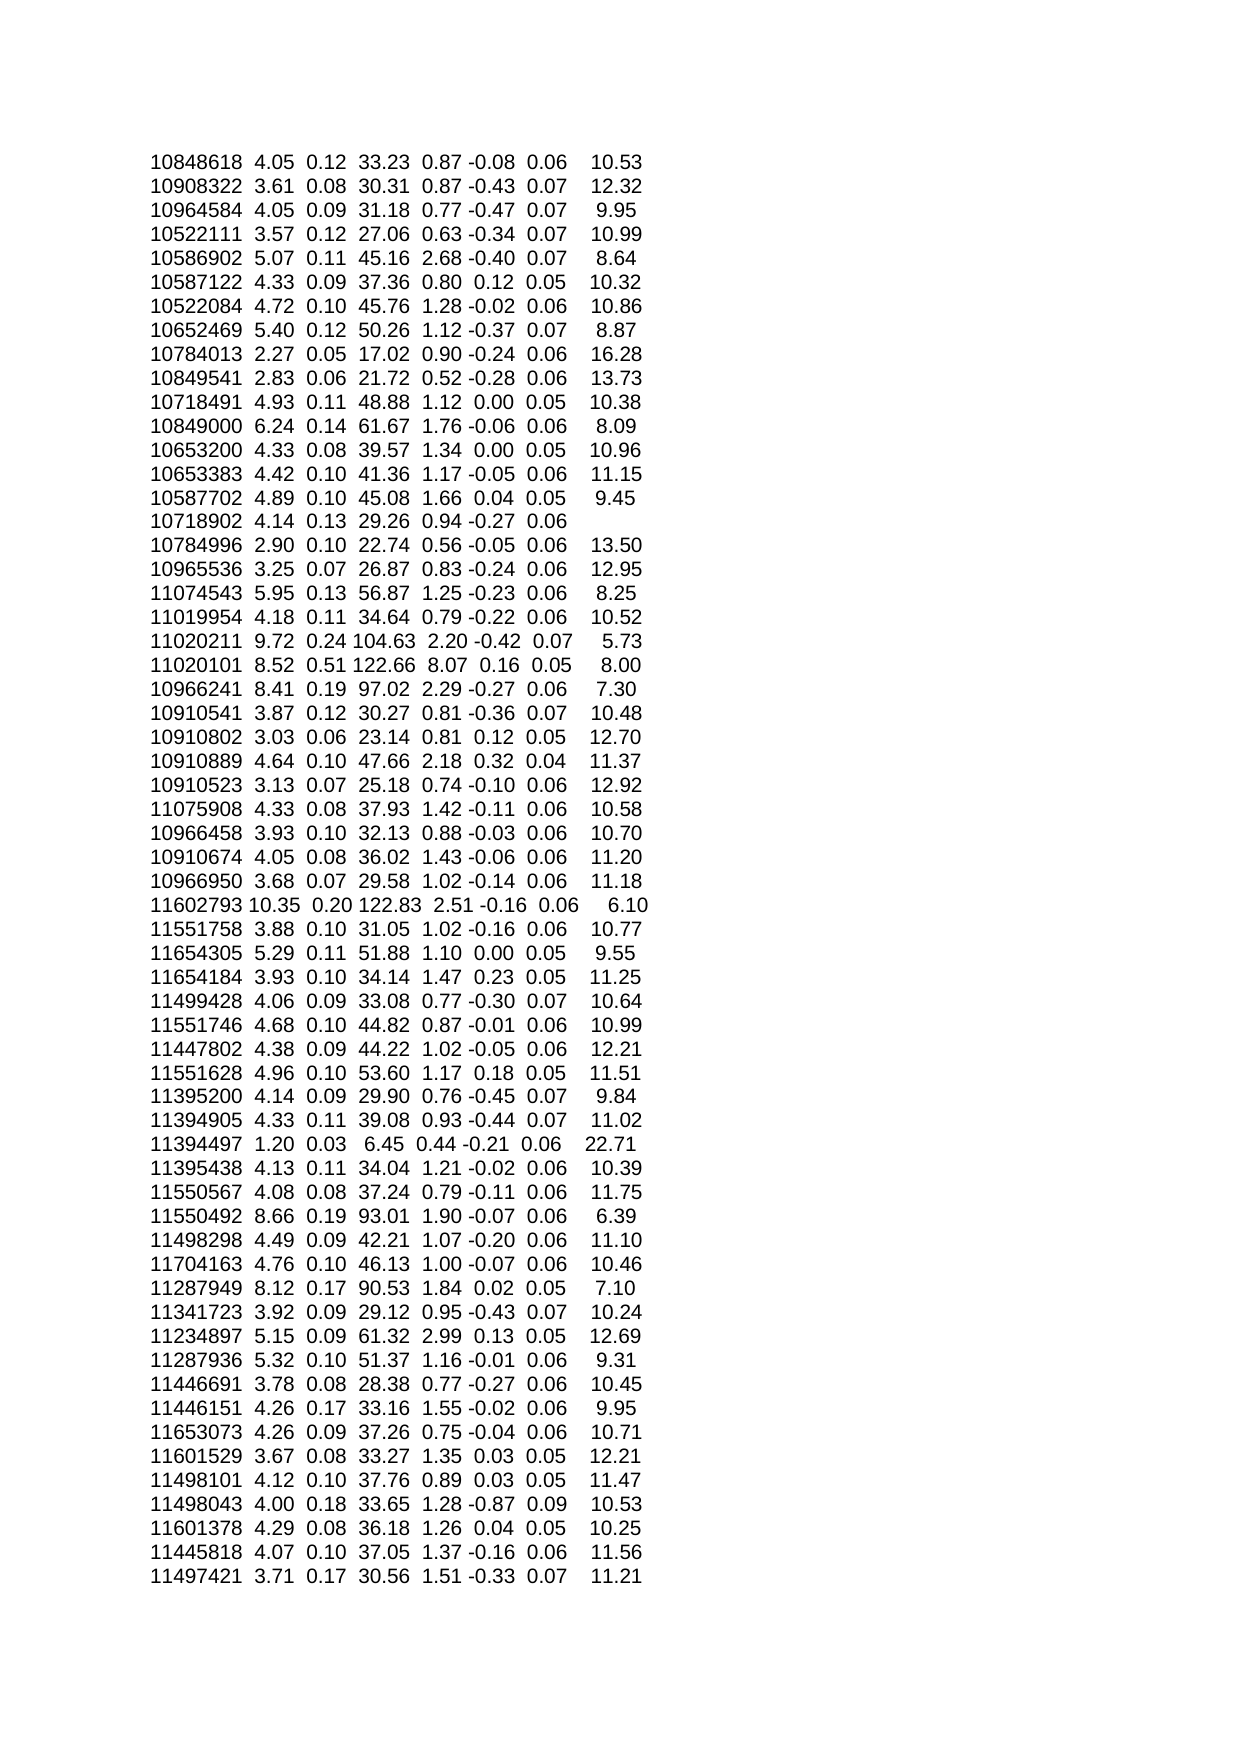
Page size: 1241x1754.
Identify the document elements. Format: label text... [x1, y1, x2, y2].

text 11654184 3.93 0.10 34.14 1.47 0.23 0.05 11.25 [150, 964, 1090, 988]
text 10718902 4.14 0.13 29.26 0.94 -0.27 0.06 [150, 509, 1090, 533]
text 11394497 1.20 0.03 6.45 0.44 -0.21 0.06 22.71 [150, 1132, 1090, 1156]
text 10849541 2.83 0.06 21.72 0.52 -0.28 0.06 13.73 [150, 366, 1090, 389]
text 11447802 4.38 0.09 44.22 1.02 -0.05 0.06 12.21 [150, 1036, 1090, 1060]
text 10587702 4.89 0.10 45.08 1.66 0.04 0.05 9.45 [150, 485, 1090, 509]
text 11446691 3.78 0.08 28.38 0.77 -0.27 0.06 10.45 [150, 1372, 1090, 1396]
text 11446151 4.26 0.17 33.16 1.55 -0.02 0.06 9.95 [150, 1396, 1090, 1420]
text 10718491 4.93 0.11 48.88 1.12 0.00 0.05 10.38 [150, 389, 1090, 413]
text 10965536 3.25 0.07 26.87 0.83 -0.24 0.06 12.95 [150, 557, 1090, 581]
text 10653200 4.33 0.08 39.57 1.34 0.00 0.05 10.96 [150, 437, 1090, 461]
text 10966950 3.68 0.07 29.58 1.02 -0.14 0.06 11.18 [150, 869, 1090, 893]
text 11395200 4.14 0.09 29.90 0.76 -0.45 0.07 9.84 [150, 1084, 1090, 1108]
text 11287936 5.32 0.10 51.37 1.16 -0.01 0.06 9.31 [150, 1348, 1090, 1372]
text 10908322 3.61 0.08 30.31 0.87 -0.43 0.07 12.32 [150, 174, 1090, 198]
text 10910541 3.87 0.12 30.27 0.81 -0.36 0.07 10.48 [150, 701, 1090, 725]
text 11498298 4.49 0.09 42.21 1.07 -0.20 0.06 11.10 [150, 1228, 1090, 1252]
text 11395438 4.13 0.11 34.04 1.21 -0.02 0.06 10.39 [150, 1156, 1090, 1180]
text 11551628 4.96 0.10 53.60 1.17 0.18 0.05 11.51 [150, 1060, 1090, 1084]
text 11497421 3.71 0.17 30.56 1.51 -0.33 0.07 11.21 [150, 1563, 1090, 1587]
text 11234897 5.15 0.09 61.32 2.99 0.13 0.05 12.69 [150, 1324, 1090, 1348]
text 11498043 4.00 0.18 33.65 1.28 -0.87 0.09 10.53 [150, 1492, 1090, 1516]
text 11019954 4.18 0.11 34.64 0.79 -0.22 0.06 10.52 [150, 605, 1090, 629]
text 11550567 4.08 0.08 37.24 0.79 -0.11 0.06 11.75 [150, 1180, 1090, 1204]
text 10910674 4.05 0.08 36.02 1.43 -0.06 0.06 11.20 [150, 845, 1090, 869]
text 11499428 4.06 0.09 33.08 0.77 -0.30 0.07 10.64 [150, 988, 1090, 1012]
text 10522111 3.57 0.12 27.06 0.63 -0.34 0.07 10.99 [150, 222, 1090, 246]
text 11445818 4.07 0.10 37.05 1.37 -0.16 0.06 11.56 [150, 1539, 1090, 1563]
text 10964584 4.05 0.09 31.18 0.77 -0.47 0.07 9.95 [150, 198, 1090, 222]
text 11020211 9.72 0.24 104.63 2.20 -0.42 0.07 5.73 [150, 629, 1090, 653]
text 11550492 8.66 0.19 93.01 1.90 -0.07 0.06 6.39 [150, 1204, 1090, 1228]
text 10653383 4.42 0.10 41.36 1.17 -0.05 0.06 11.15 [150, 461, 1090, 485]
text 11601529 3.67 0.08 33.27 1.35 0.03 0.05 12.21 [150, 1444, 1090, 1468]
text 10784996 2.90 0.10 22.74 0.56 -0.05 0.06 13.50 [150, 533, 1090, 557]
text 11551746 4.68 0.10 44.82 0.87 -0.01 0.06 10.99 [150, 1012, 1090, 1036]
text 11602793 10.35 0.20 122.83 2.51 -0.16 0.06 6.10 [150, 893, 1090, 917]
text 11654305 5.29 0.11 51.88 1.10 0.00 0.05 9.55 [150, 941, 1090, 964]
text 11394905 4.33 0.11 39.08 0.93 -0.44 0.07 11.02 [150, 1108, 1090, 1132]
text 10586902 5.07 0.11 45.16 2.68 -0.40 0.07 8.64 [150, 246, 1090, 270]
text 11020101 8.52 0.51 122.66 8.07 0.16 0.05 8.00 [150, 653, 1090, 677]
text 11498101 4.12 0.10 37.76 0.89 0.03 0.05 11.47 [150, 1468, 1090, 1492]
text 10910889 4.64 0.10 47.66 2.18 0.32 0.04 11.37 [150, 749, 1090, 773]
text 10848618 4.05 0.12 33.23 0.87 -0.08 0.06 10.53 [150, 150, 1090, 174]
text 11551758 3.88 0.10 31.05 1.02 -0.16 0.06 10.77 [150, 917, 1090, 941]
text 11704163 4.76 0.10 46.13 1.00 -0.07 0.06 10.46 [150, 1252, 1090, 1276]
text 10522084 4.72 0.10 45.76 1.28 -0.02 0.06 10.86 [150, 294, 1090, 318]
text 11653073 4.26 0.09 37.26 0.75 -0.04 0.06 10.71 [150, 1420, 1090, 1444]
text 10587122 4.33 0.09 37.36 0.80 0.12 0.05 10.32 [150, 270, 1090, 294]
text 10652469 5.40 0.12 50.26 1.12 -0.37 0.07 8.87 [150, 318, 1090, 342]
text 11341723 3.92 0.09 29.12 0.95 -0.43 0.07 10.24 [150, 1300, 1090, 1324]
text 11287949 8.12 0.17 90.53 1.84 0.02 0.05 7.10 [150, 1276, 1090, 1300]
text 11075908 4.33 0.08 37.93 1.42 -0.11 0.06 10.58 [150, 797, 1090, 821]
text 10966241 8.41 0.19 97.02 2.29 -0.27 0.06 7.30 [150, 677, 1090, 701]
text 10910523 3.13 0.07 25.18 0.74 -0.10 0.06 12.92 [150, 773, 1090, 797]
text 10966458 3.93 0.10 32.13 0.88 -0.03 0.06 10.70 [150, 821, 1090, 845]
text 11601378 4.29 0.08 36.18 1.26 0.04 0.05 10.25 [150, 1516, 1090, 1539]
text 10849000 6.24 0.14 61.67 1.76 -0.06 0.06 8.09 [150, 413, 1090, 437]
text 10910802 3.03 0.06 23.14 0.81 0.12 0.05 12.70 [150, 725, 1090, 749]
text 10784013 2.27 0.05 17.02 0.90 -0.24 0.06 16.28 [150, 342, 1090, 366]
text 11074543 5.95 0.13 56.87 1.25 -0.23 0.06 8.25 [150, 581, 1090, 605]
